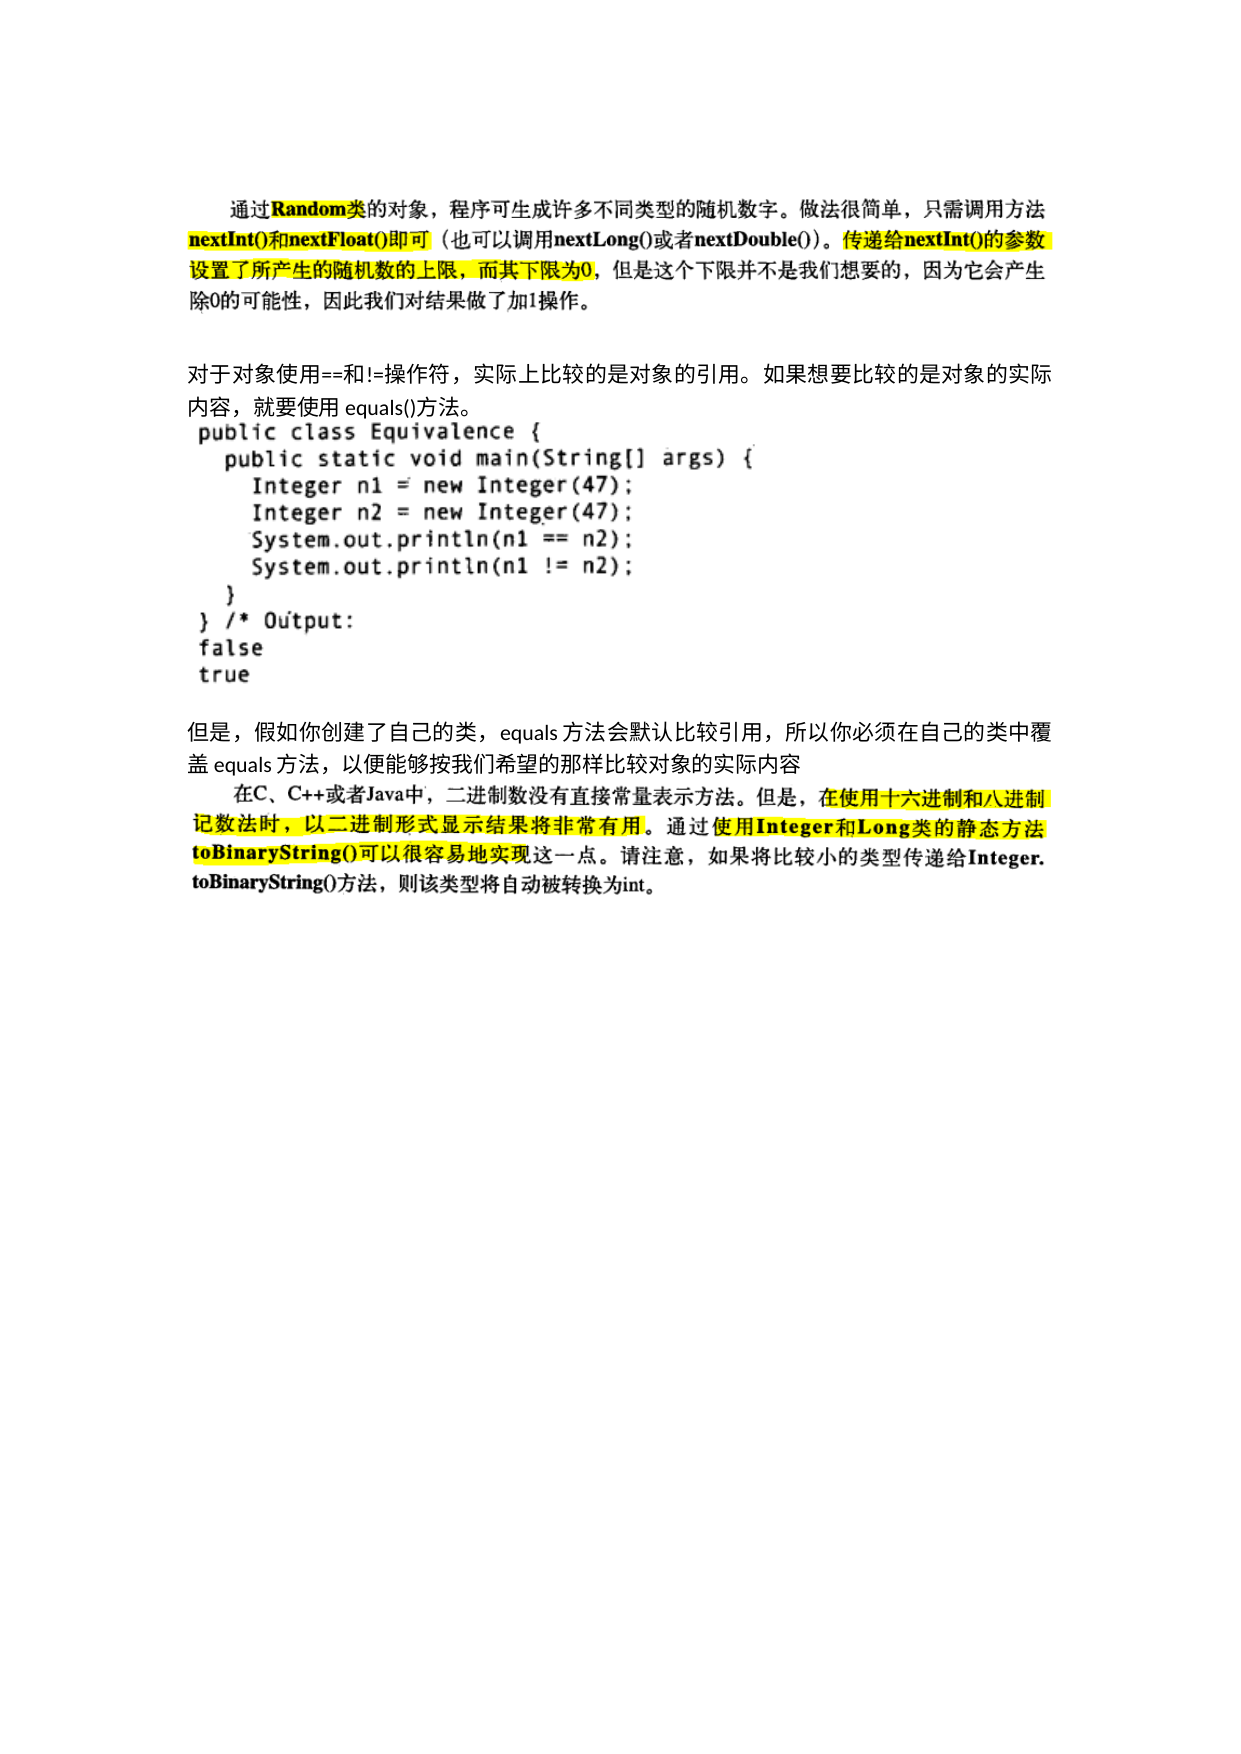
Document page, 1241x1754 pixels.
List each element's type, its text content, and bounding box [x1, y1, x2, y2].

picture [187, 779, 1052, 899]
text 对于对象使用==和!=操作符，实际上比较的是对象的引用。如果想要比较的是对象的实际内容，就要使用equals()方法。 [187, 357, 1053, 422]
picture [187, 194, 1053, 315]
picture [187, 422, 769, 690]
text 但是，假如你创建了自己的类，equals方法会默认比较引用，所以你必须在自己的类中覆盖equals方法，以便能够按我们希望的那样比较对象的实际内容 [187, 714, 1053, 779]
